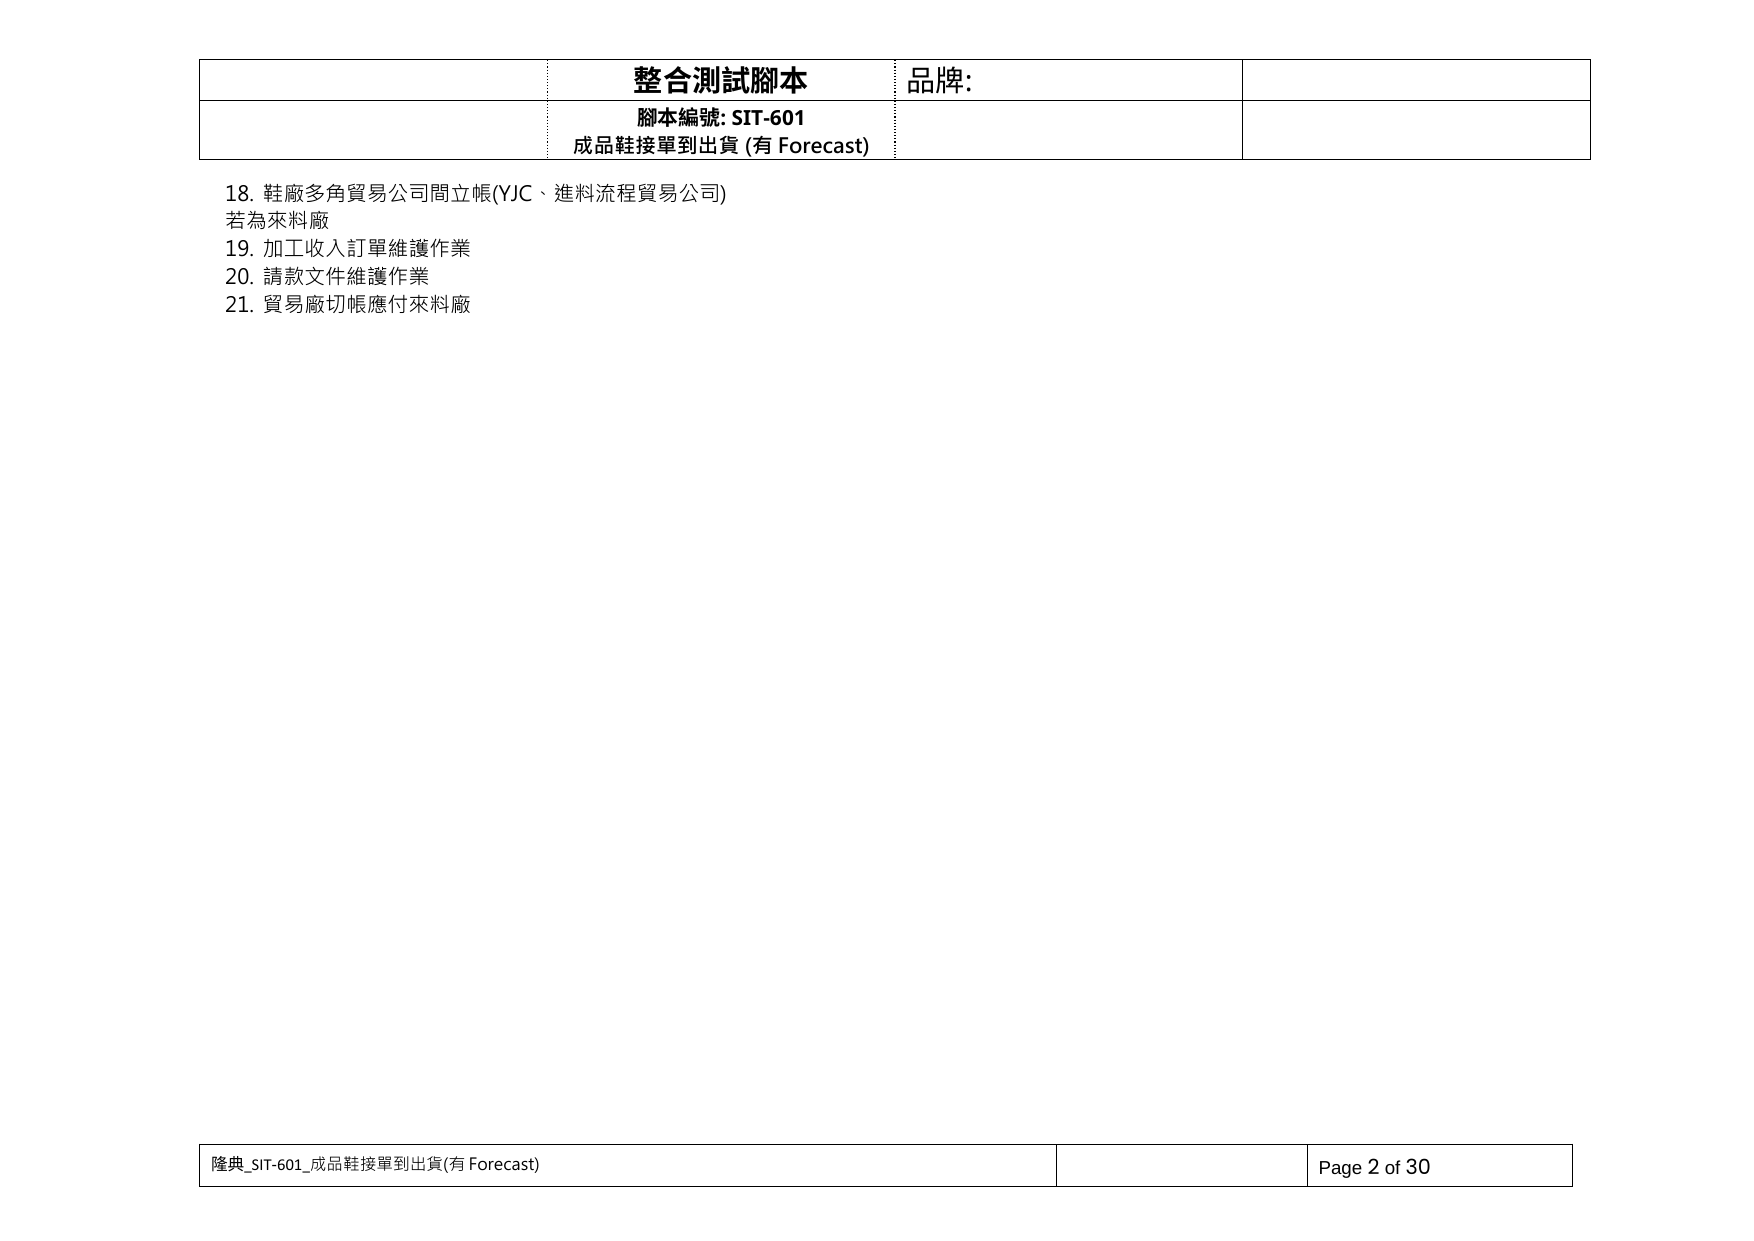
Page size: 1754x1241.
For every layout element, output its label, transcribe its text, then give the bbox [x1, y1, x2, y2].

list 加工收入訂單維護作業 [225, 234, 1566, 262]
text 若為來料廠 [225, 206, 1566, 234]
list 請款文件維護作業 [225, 262, 1566, 289]
list 鞋廠多角貿易公司間立帳(YJC、進料流程貿易公司) [225, 179, 1566, 206]
list 貿易廠切帳應付來料廠 [225, 289, 1566, 317]
